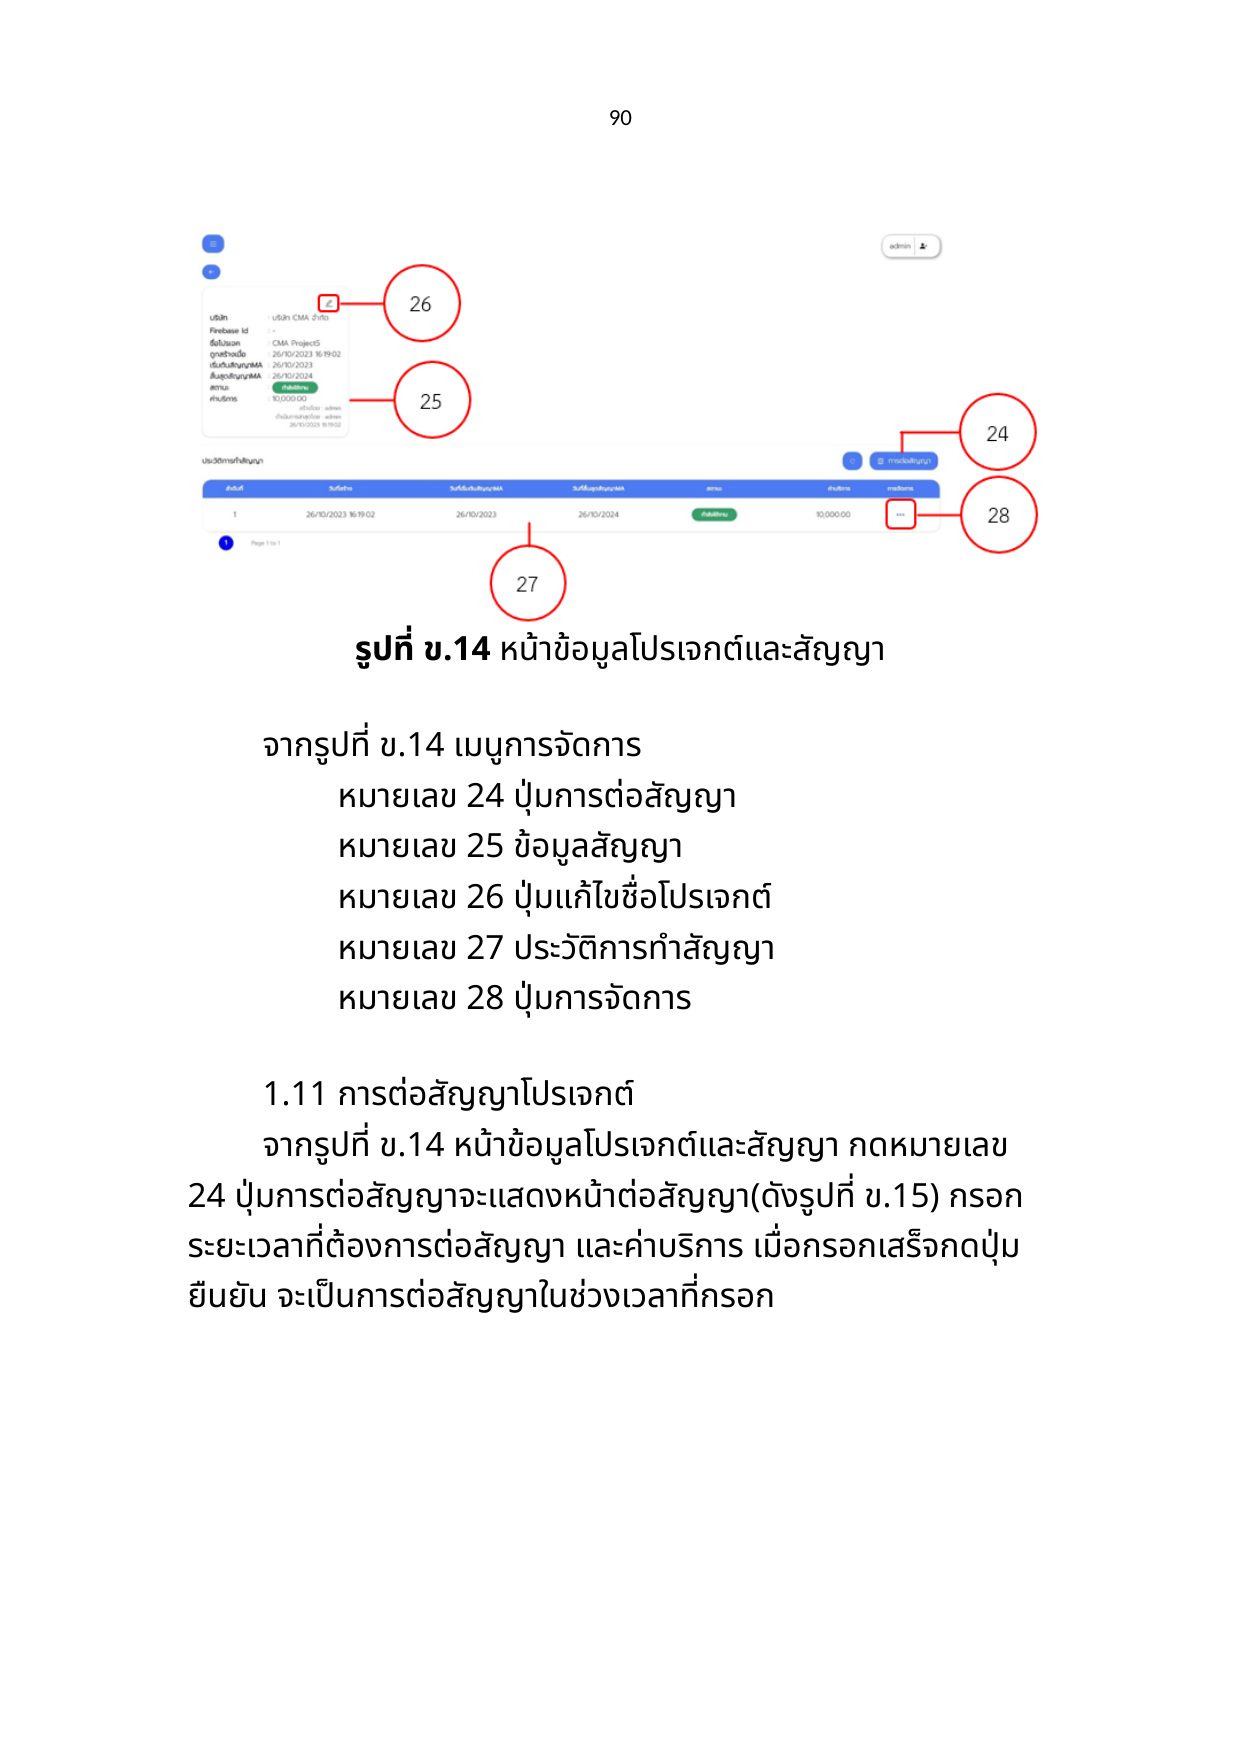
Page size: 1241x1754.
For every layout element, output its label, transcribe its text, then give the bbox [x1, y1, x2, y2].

text หมายเลข 25 ข้อมูลสัญญา หมายเลข 26 ปุ่มแก้ไขชื่อโปรเจกต์ [187, 822, 1053, 923]
text หมายเลข 27 ประวัติการทำสัญญา [187, 923, 1053, 974]
picture [187, 225, 1053, 625]
text หมายเลข 24 ปุ่มการต่อสัญญา [187, 772, 1053, 822]
text รูปที่ ข.14 หน้าข้อมูลโปรเจกต์และสัญญา [187, 625, 1053, 676]
text 1.11 การต่อสัญญาโปรเจกต์ จากรูปที่ ข.14 หน้าข้อมูลโปรเจกต์และสัญญา กดหมายเลข 24 ปุ่มการต่อสัญญาจะแสดงหน้าต่อสัญญา(ดังรูปที่ ข.15) กรอกระยะเวลาที่ต้องการต่อสัญญา และค่าบริการ เมื่อกรอกเสร็จกดปุ่มยืนยัน จะเป็นการต่อสัญญาในช่วงเวลาที่กรอก [187, 1070, 1053, 1323]
text หมายเลข 28 ปุ่มการจัดการ [187, 974, 1053, 1025]
text จากรูปที่ ข.14 เมนูการจัดการ [187, 721, 1053, 772]
